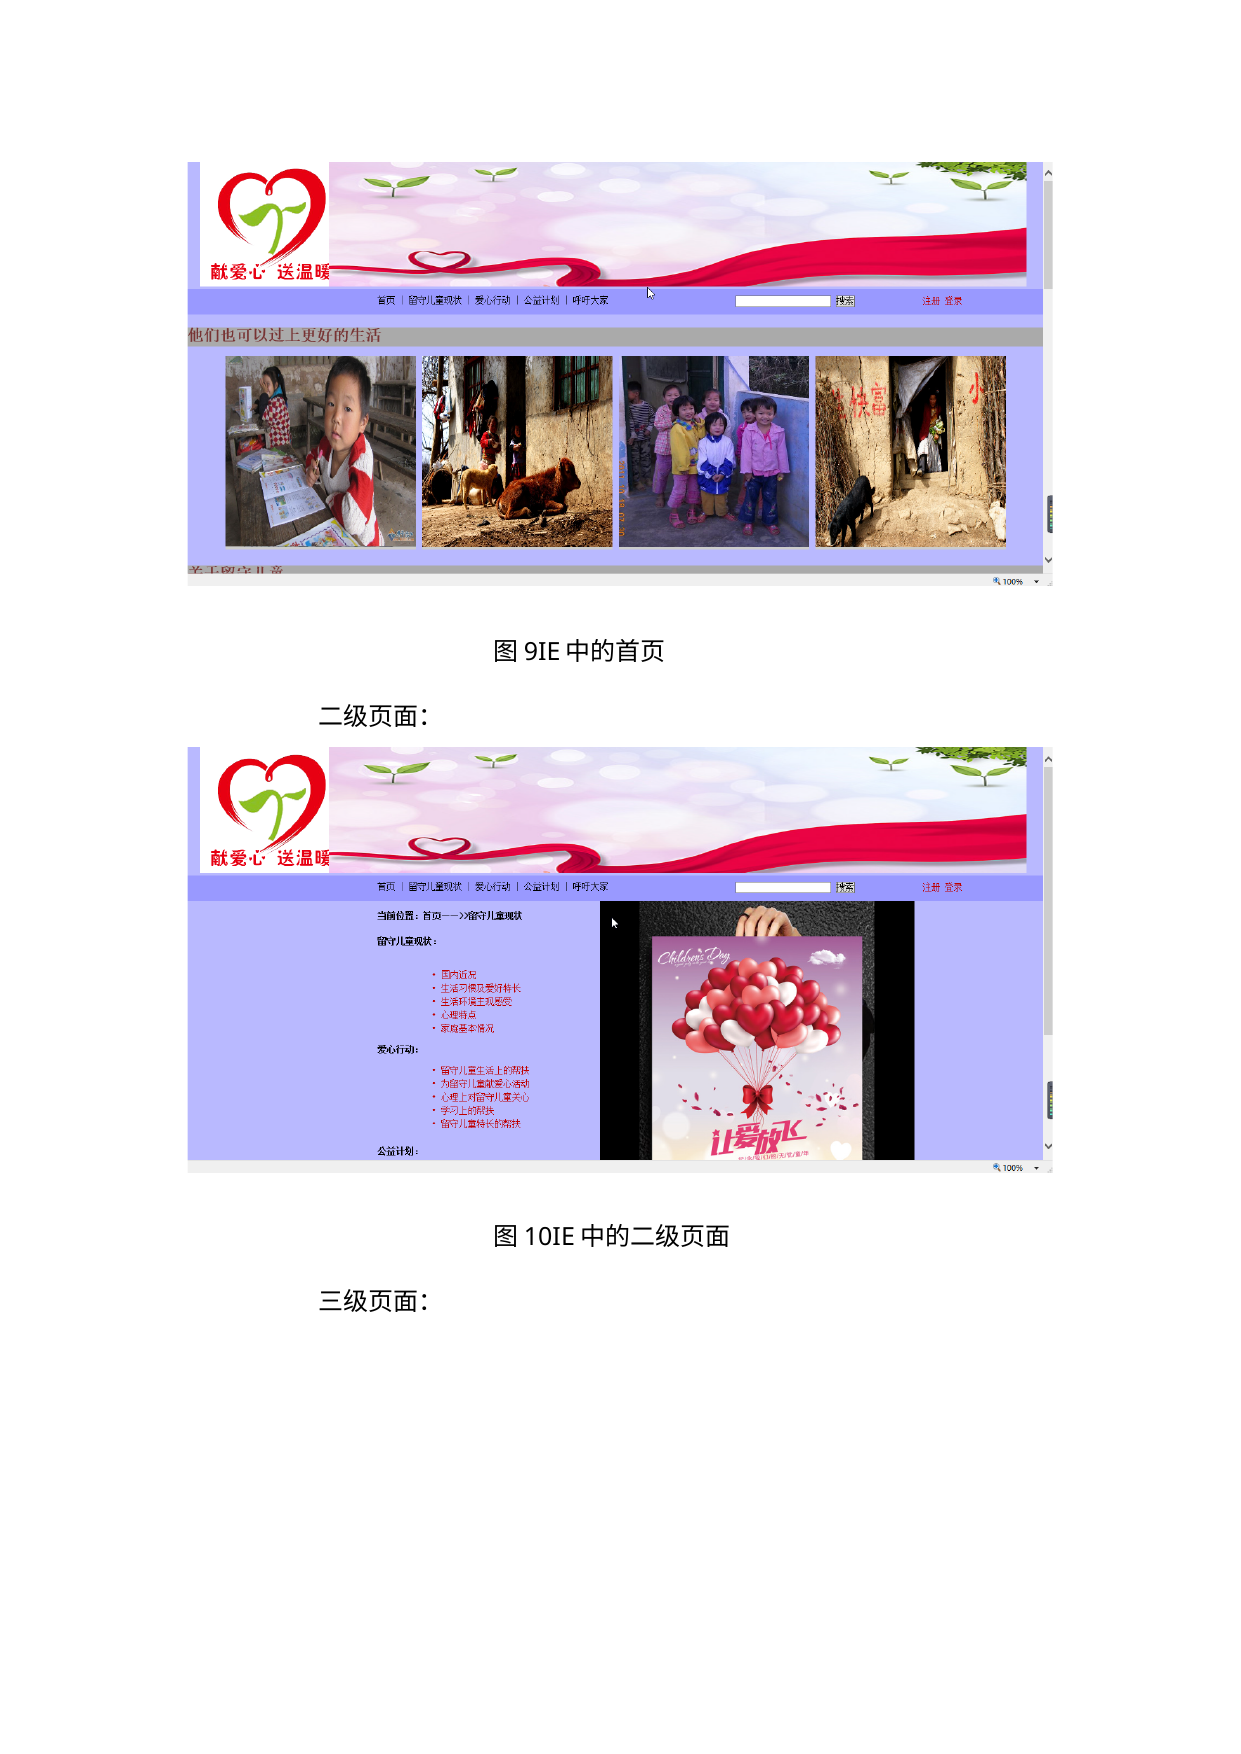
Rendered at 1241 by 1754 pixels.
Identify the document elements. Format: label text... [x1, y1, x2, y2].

picture [187, 162, 1053, 586]
text 图9IE中的首页 [187, 617, 1053, 682]
text 二级页面： [187, 682, 1053, 747]
text 三级页面： [187, 1267, 1053, 1332]
text 图10IE中的二级页面 [187, 1202, 1053, 1267]
picture [187, 747, 1053, 1173]
